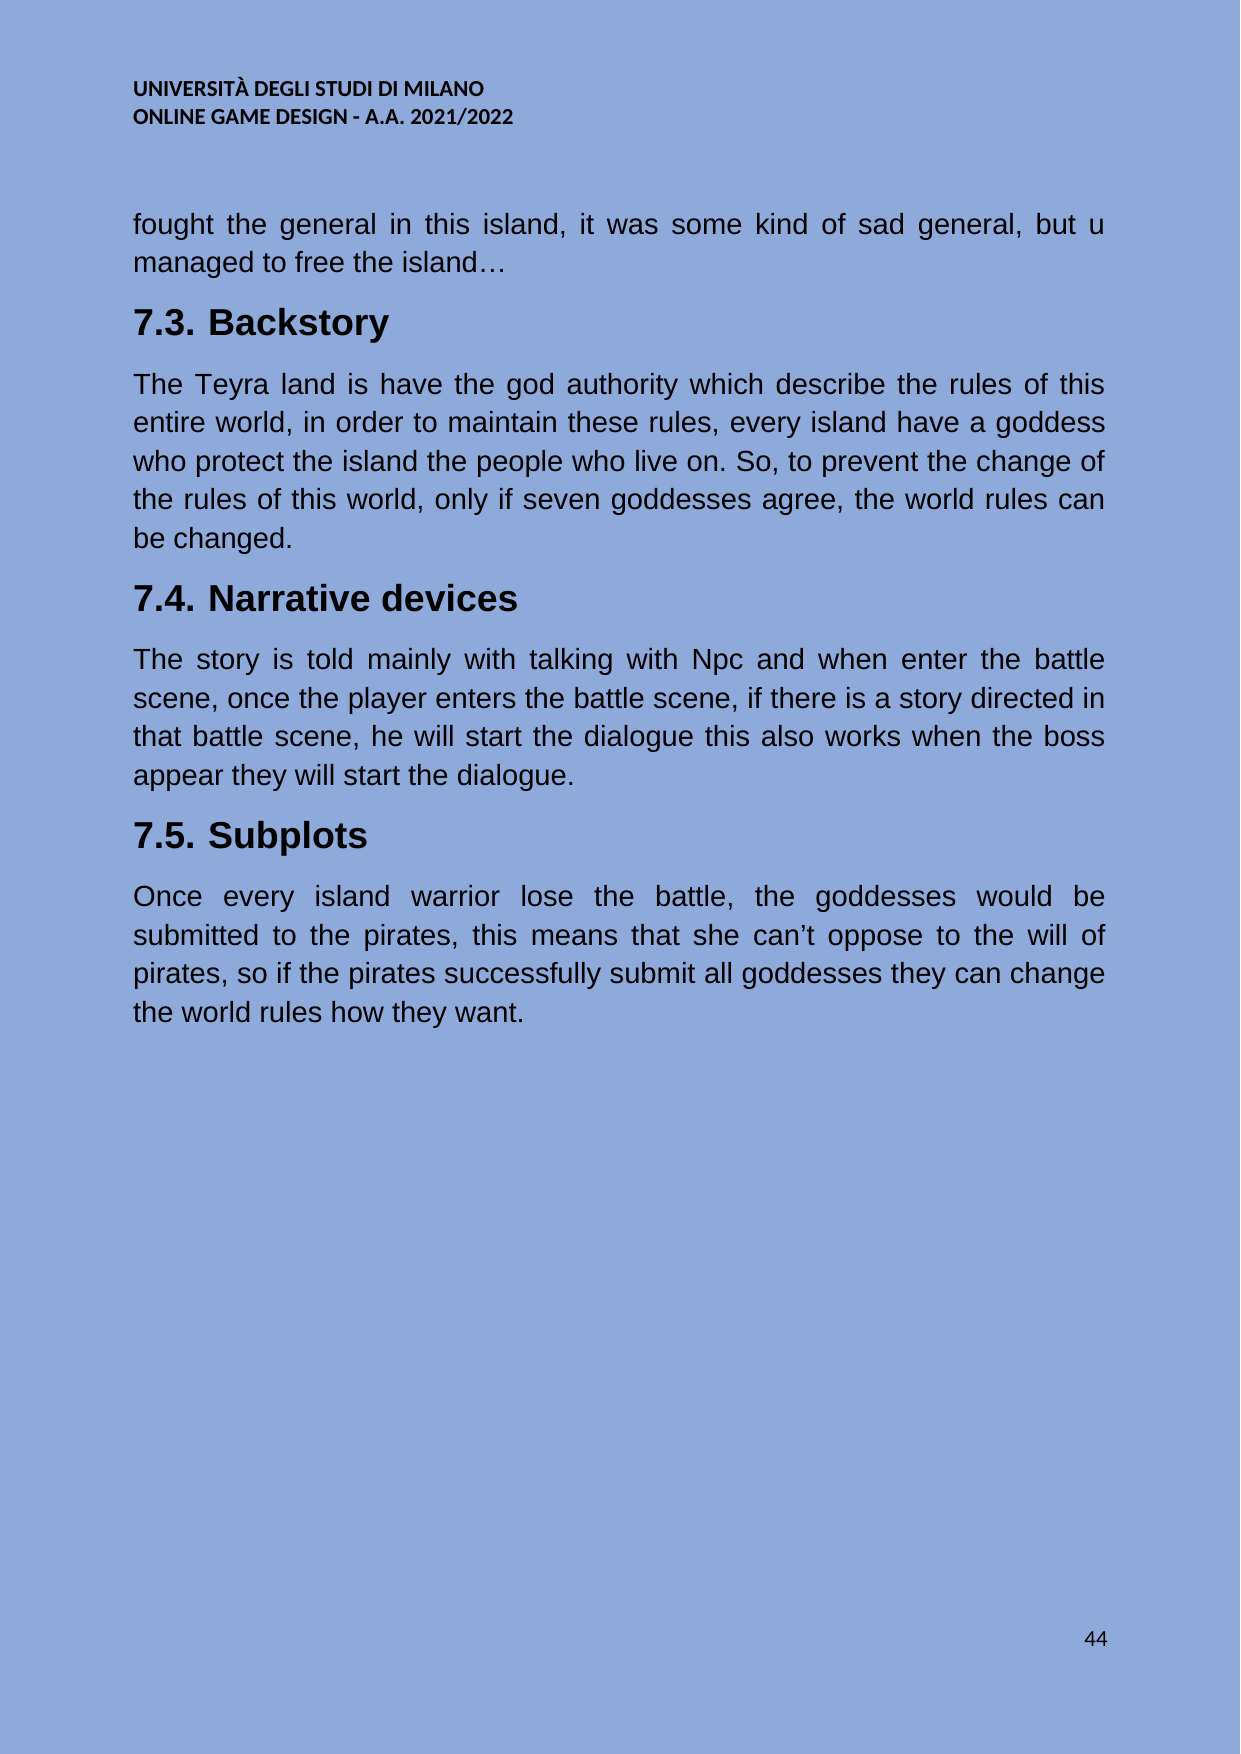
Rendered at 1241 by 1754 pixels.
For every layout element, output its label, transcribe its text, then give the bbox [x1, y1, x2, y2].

text 7.4. Narrative devices [133, 576, 1107, 619]
text The Teyra land is have the god authority which describe the rules of this entire world, in order to maintain these rules, every island have a goddess who protect the island the people who live on. So, to prevent the change of the rules of this world, only if seven goddesses agree, the world rules can be changed. [133, 367, 1107, 554]
text The story is told mainly with talking with Npc and when enter the battle scene, once the player enters the battle scene, if there is a story directed in that battle scene, he will start the dialogue this also works when the boss appear they will start the dialogue. [133, 642, 1107, 792]
text 7.5. Subplots [133, 813, 1107, 856]
text Once every island warrior lose the battle, the goddesses would be submitted to the pirates, this means that she can’t oppose to the will of pirates, so if the pirates successfully submit all goddesses they can change the world rules how they want. [133, 879, 1107, 1029]
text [133, 207, 1107, 279]
text 7.3. Backstory [133, 301, 1107, 344]
